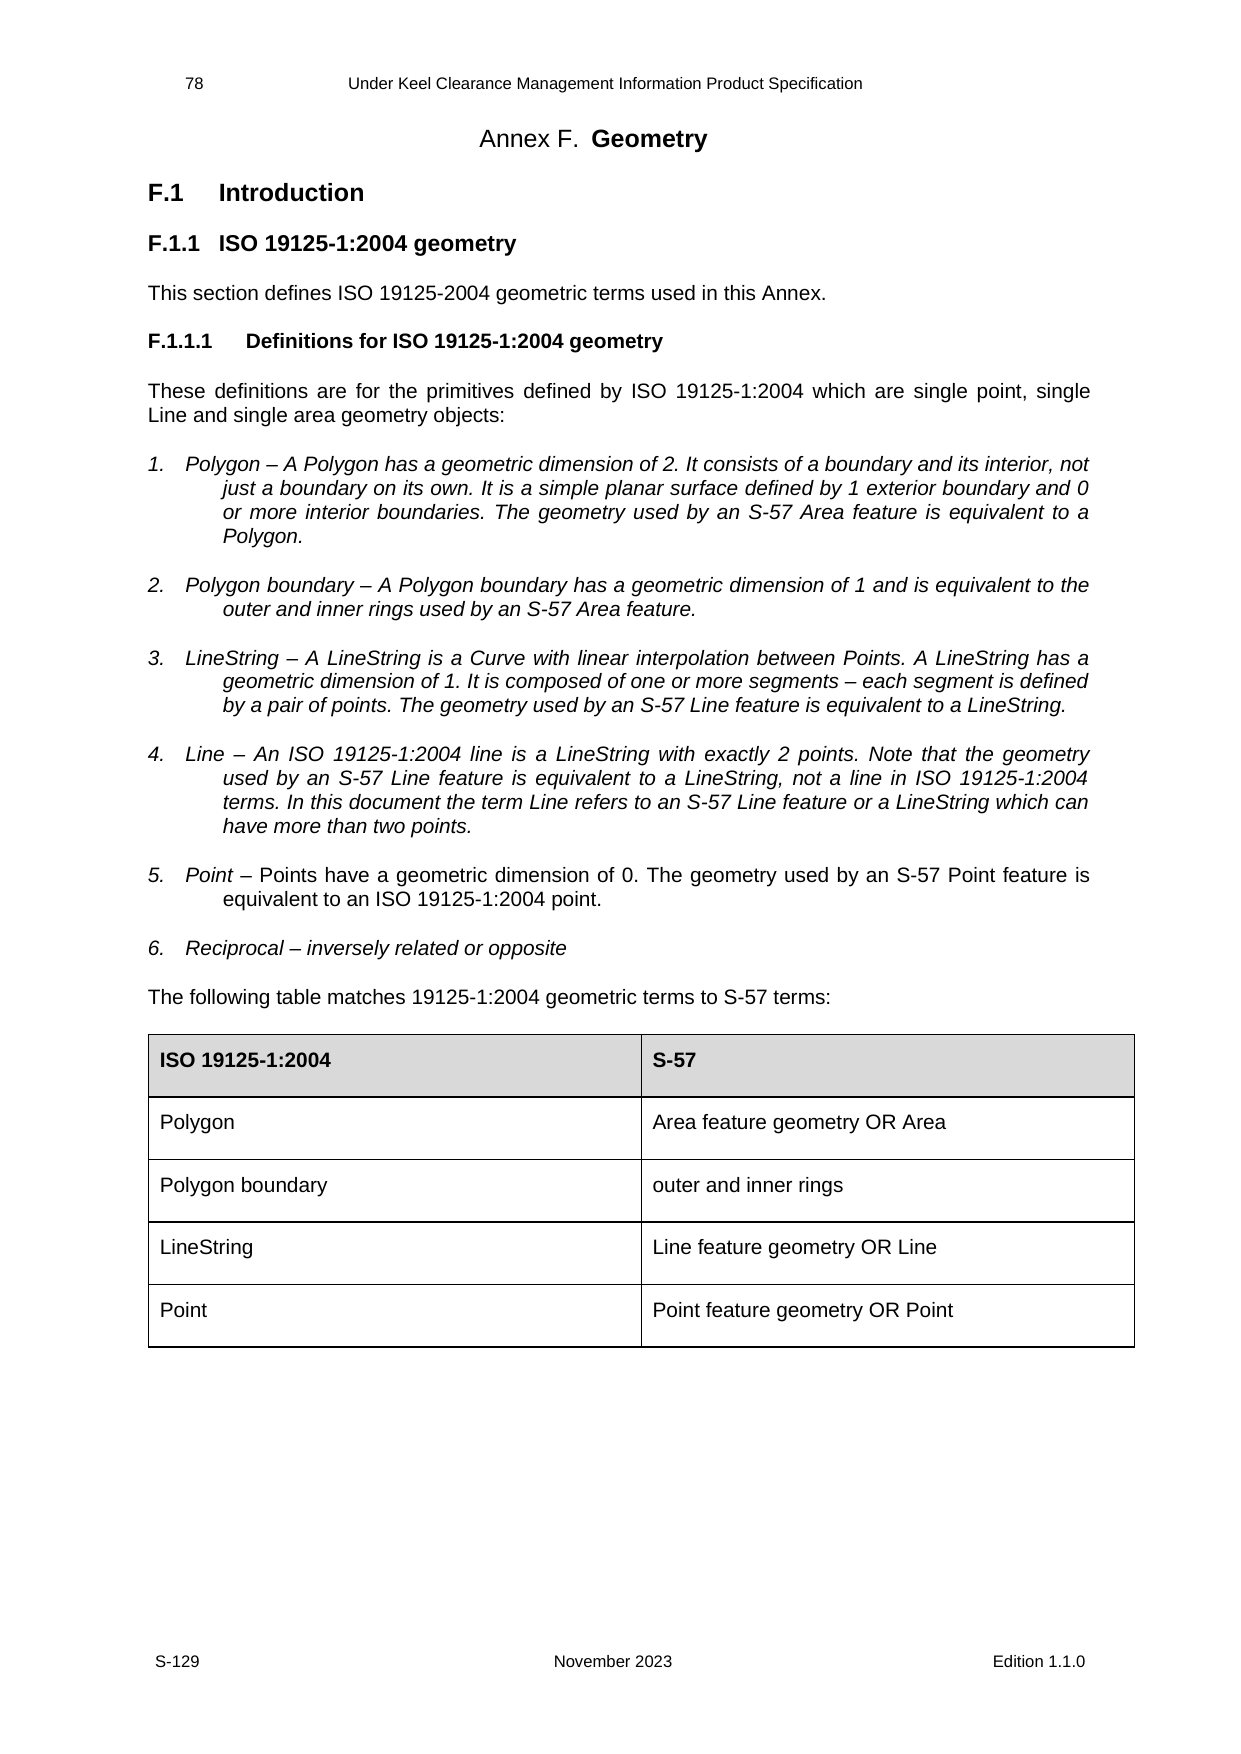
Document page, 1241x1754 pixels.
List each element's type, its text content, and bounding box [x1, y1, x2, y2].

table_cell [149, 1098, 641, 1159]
text These definitions are for the primitives defined by ISO 19125-1:2004 which are single point, single Line and single area geometry objects: [148, 379, 1092, 427]
list Line – An ISO 19125-1:2004 line is a LineString with exactly 2 points. Note that the geometry used by an S-57 Line feature is equivalent to a LineString, not a line in ISO 19125-1:2004 terms. In this document the term Line refers to an S-57 Line feature or a LineString which can have more than two points. [148, 742, 1092, 838]
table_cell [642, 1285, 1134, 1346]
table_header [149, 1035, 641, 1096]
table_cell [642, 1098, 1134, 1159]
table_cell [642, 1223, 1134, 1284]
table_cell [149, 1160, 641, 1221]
subtitle ISO 19125-1:2004 geometry [148, 232, 1092, 256]
list Polygon – A Polygon has a geometric dimension of 2. It consists of a boundary and its interior, not just a boundary on its own. It is a simple planar surface defined by 1 exterior boundary and 0 or more interior boundaries. The geometry used by an S-57 Area feature is equivalent to a Polygon. [148, 452, 1092, 547]
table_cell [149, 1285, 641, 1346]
list Point – Points have a geometric dimension of 0. The geometry used by an S-57 Point feature is equivalent to an ISO 19125-1:2004 point. [148, 863, 1092, 911]
text Geometry [148, 124, 1092, 153]
text This section defines ISO 19125-2004 geometric terms used in this Annex. [148, 281, 1092, 305]
list LineString – A LineString is a Curve with linear interpolation between Points. A LineString has a geometric dimension of 1. It is composed of one or more segments – each segment is defined by a pair of points. The geometry used by an S-57 Line feature is equivalent to a LineString. [148, 645, 1092, 717]
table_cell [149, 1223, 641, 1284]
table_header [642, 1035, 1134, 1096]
list Reciprocal – inversely related or opposite [148, 936, 1092, 960]
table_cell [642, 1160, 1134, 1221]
text Introduction [148, 178, 1092, 207]
text The following table matches 19125-1:2004 geometric terms to S-57 terms: [148, 985, 1092, 1009]
subtitle Definitions for ISO 19125-1:2004 geometry [148, 330, 1092, 354]
list Polygon boundary – A Polygon boundary has a geometric dimension of 1 and is equivalent to the outer and inner rings used by an S-57 Area feature. [148, 572, 1092, 620]
